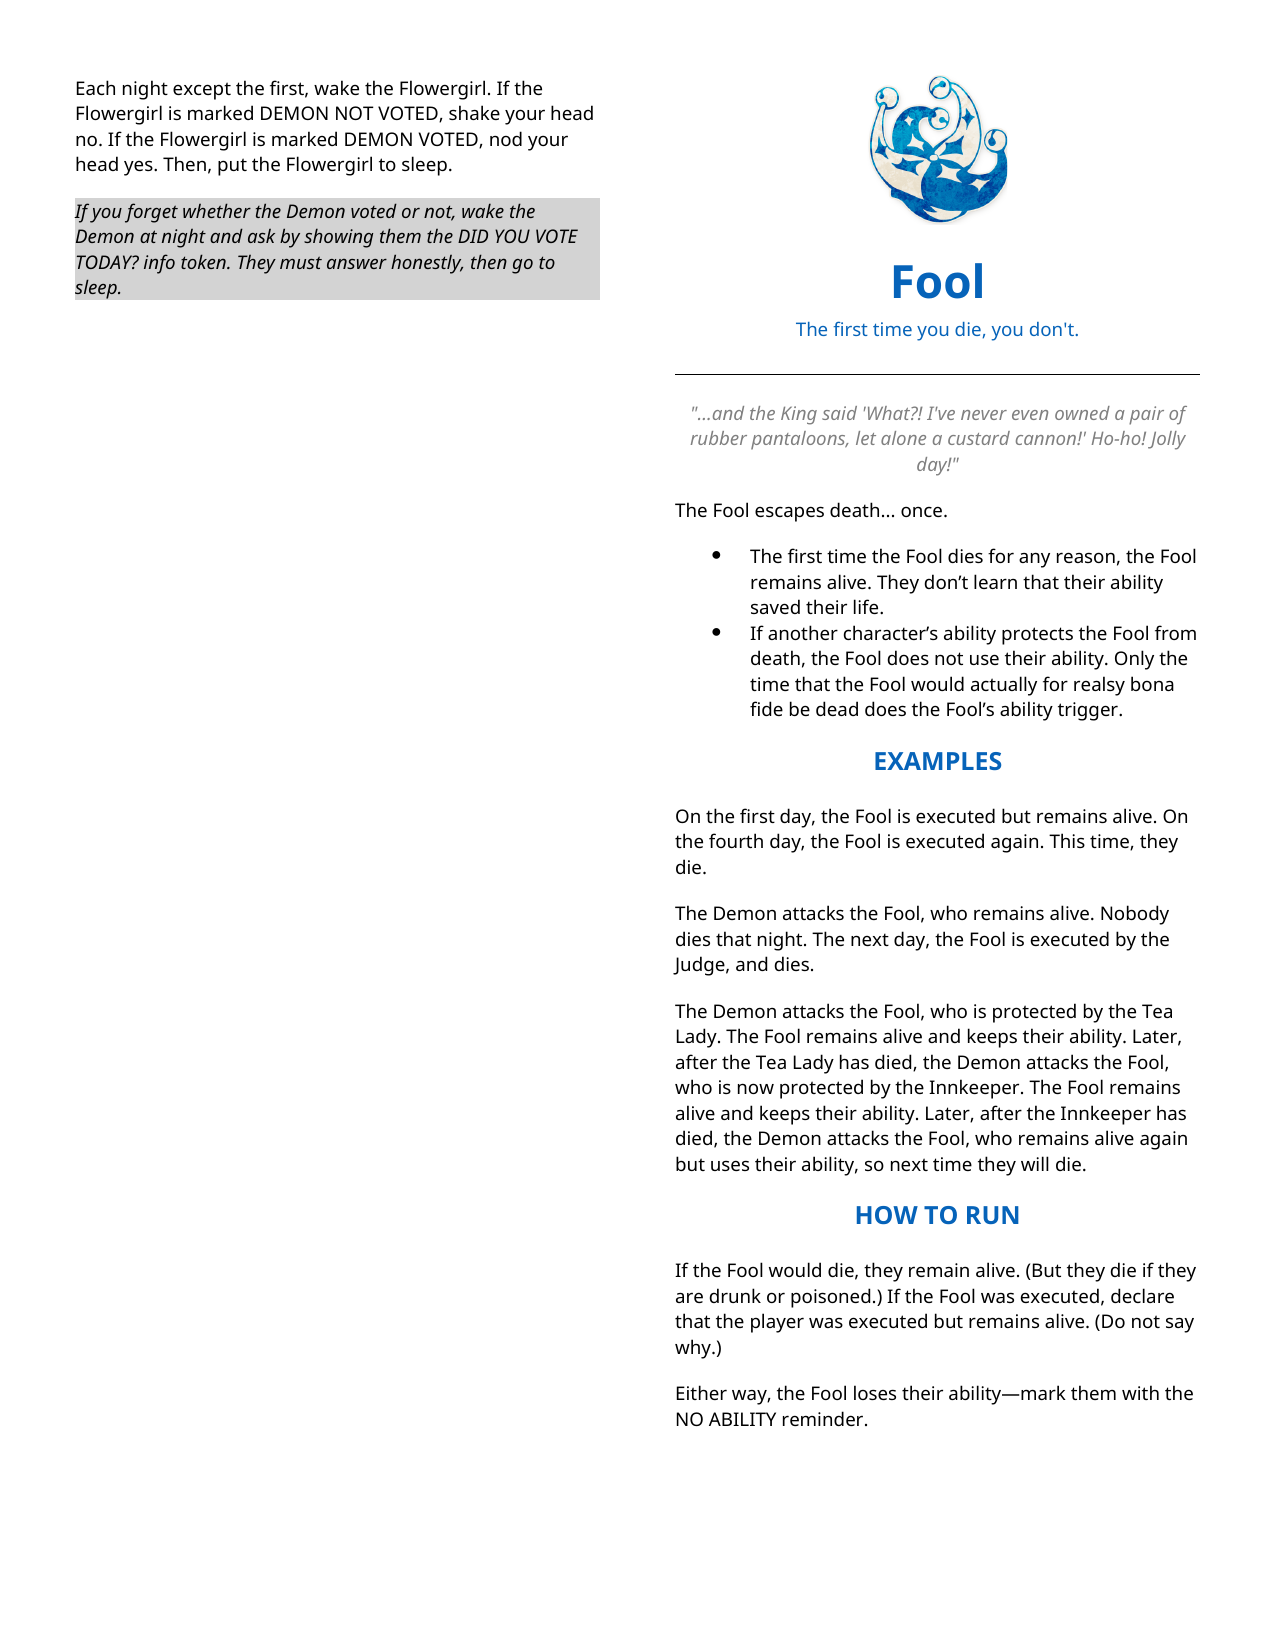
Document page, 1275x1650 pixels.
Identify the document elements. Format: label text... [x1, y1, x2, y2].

text If the Fool would die, they remain alive. (But they die if they are drunk or poisoned.) If the Fool was executed, declare that the player was executed but remains alive. (Do not say why.) [675, 1257, 1200, 1359]
picture [1003, 145, 1008, 159]
text EXAMPLES [675, 743, 1200, 777]
list The first time the Fool dies for any reason, the Fool remains alive. They don’t learn that their ability saved their life. [712, 544, 1200, 620]
text Each night except the first, wake the Flowergirl. If the Flowergirl is marked DEMON NOT VOTED, shake your head no. If the Flowergirl is marked DEMON VOTED, nod your head yes. Then, put the Flowergirl to sleep. [75, 75, 600, 177]
text "...and the King said 'What?! I've never even owned a pair of rubber pantaloons, let alone a custard cannon!' Ho-ho! Jolly day!" [675, 400, 1200, 476]
text The Demon attacks the Fool, who remains alive. Nobody dies that night. The next day, the Fool is executed by the Judge, and dies. [675, 901, 1200, 977]
text Either way, the Fool loses their ability—mark them with the NO ABILITY reminder. [675, 1380, 1200, 1431]
text The Demon attacks the Fool, who is protected by the Tea Lady. The Fool remains alive and keeps their ability. Later, after the Tea Lady has died, the Demon attacks the Fool, who is now protected by the Innkeeper. The Fool remains alive and keeps their ability. Later, after the Innkeeper has died, the Demon attacks the Fool, who remains alive again but uses their ability, so next time they will die. [675, 998, 1200, 1177]
picture [867, 75, 1008, 225]
list If another character’s ability protects the Fool from death, the Fool does not use their ability. Only the time that the Fool would actually for realsy bona fide be dead does the Fool’s ability trigger. [712, 620, 1200, 722]
text On the first day, the Fool is executed but remains alive. On the fourth day, the Fool is executed again. This time, they die. [675, 803, 1200, 880]
text If you forget whether the Demon voted or not, wake the Demon at night and ask by showing them the DID YOU VOTE TODAY? info token. They must answer honestly, then go to sleep. [75, 198, 600, 300]
picture [1000, 163, 1008, 174]
text HOW TO RUN [675, 1197, 1200, 1231]
text The Fool escapes death... once. [675, 497, 1200, 523]
text Fool The first time you die, you don't. [675, 250, 1200, 374]
